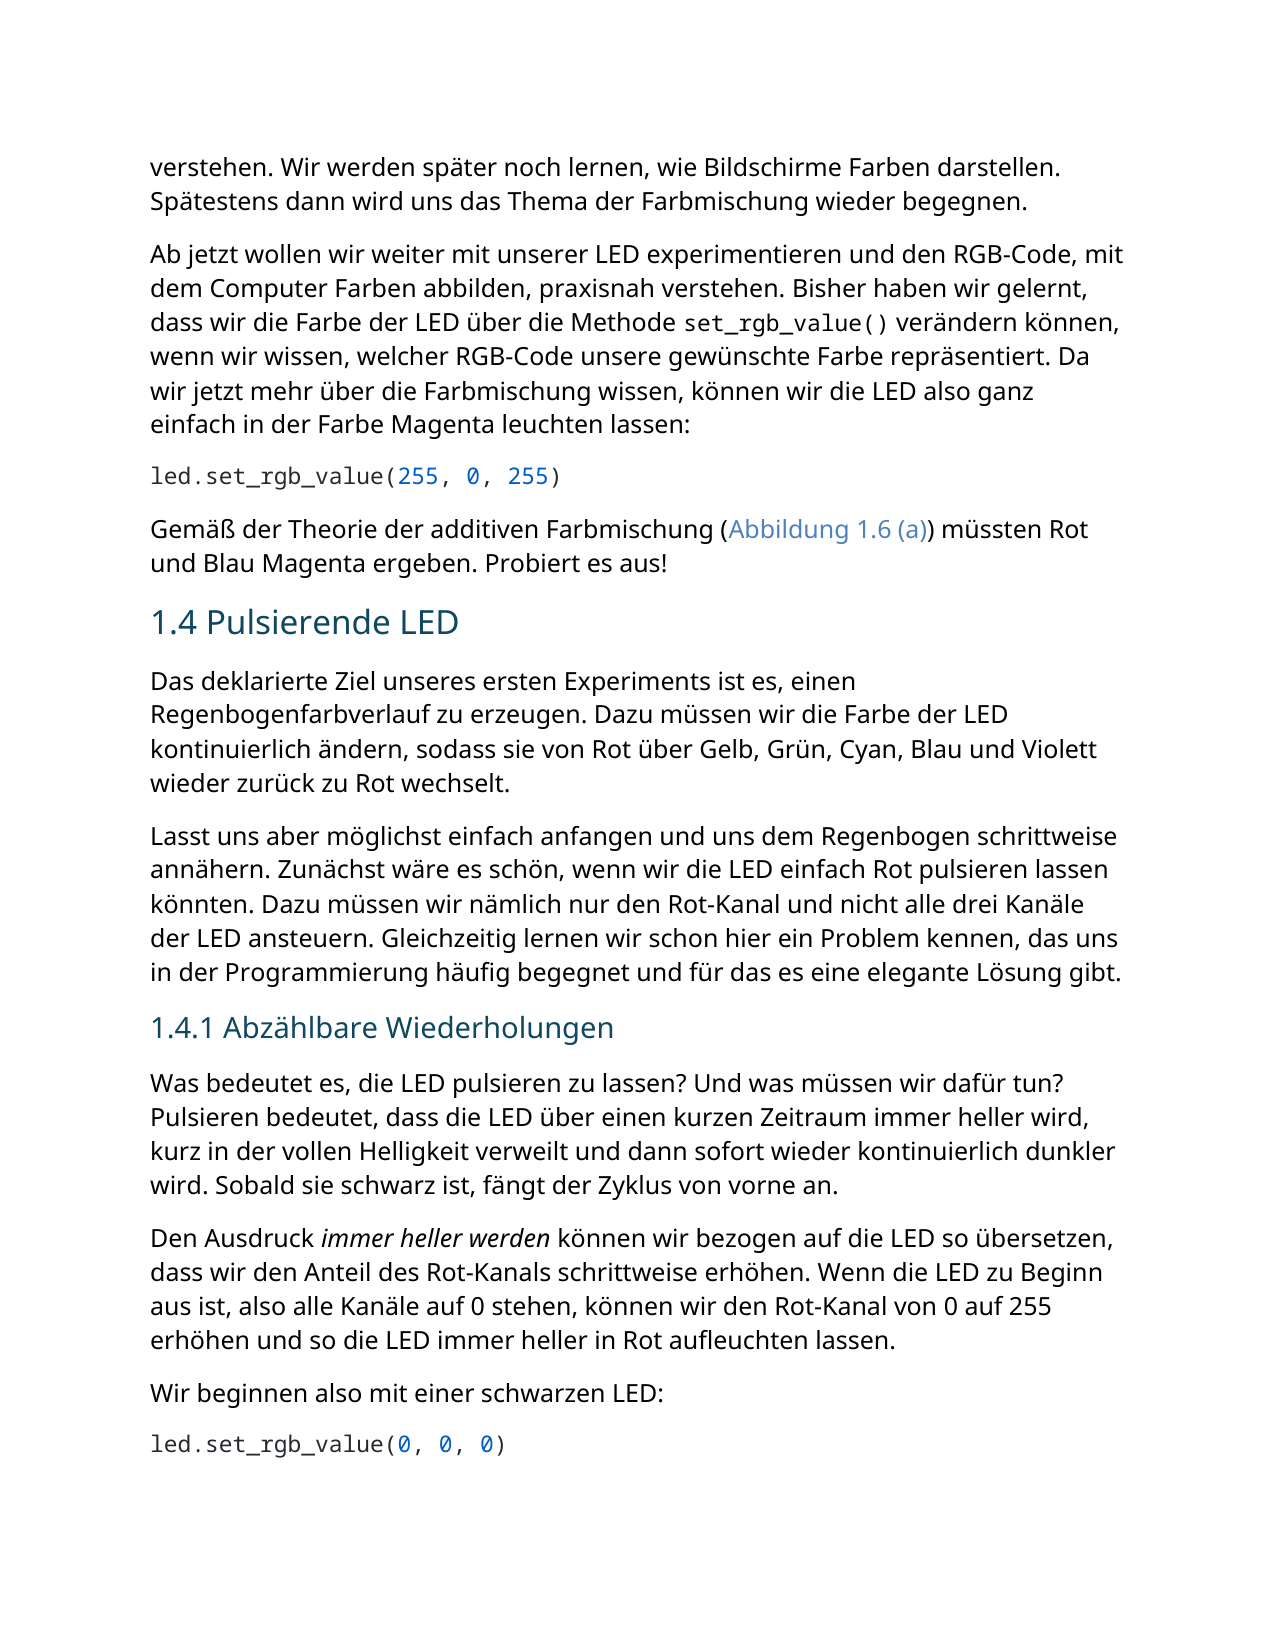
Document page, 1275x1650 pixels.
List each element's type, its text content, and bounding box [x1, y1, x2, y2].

text Was bedeutet es, die LED pulsieren zu lassen? Und was müssen wir dafür tun? Pulsieren bedeutet, dass die LED über einen kurzen Zeitraum immer heller wird, kurz in der vollen Helligkeit verweilt und dann sofort wieder kontinuierlich dunkler wird. Sobald sie schwarz ist, fängt der Zyklus von vorne an. [150, 1066, 1125, 1202]
text Den Ausdruck immer heller werden können wir bezogen auf die LED so übersetzen, dass wir den Anteil des Rot-Kanals schrittweise erhöhen. Wenn die LED zu Beginn aus ist, also alle Kanäle auf 0 stehen, können wir den Rot-Kanal von 0 auf 255 erhöhen und so die LED immer heller in Rot aufleuchten lassen. [150, 1221, 1125, 1357]
subtitle 1.4 Pulsierende LED [150, 599, 1125, 644]
text Gemäß der Theorie der additiven Farbmischung (Abbildung 1.6 (a)) müssten Rot und Blau Magenta ergeben. Probiert es aus! [150, 512, 1125, 580]
text Wir beginnen also mit einer schwarzen LED: [150, 1376, 1125, 1410]
text Lasst uns aber möglichst einfach anfangen und uns dem Regenbogen schrittweise annähern. Zunächst wäre es schön, wenn wir die LED einfach Rot pulsieren lassen könnten. Dazu müssen wir nämlich nur den Rot-Kanal und nicht alle drei Kanäle der LED ansteuern. Gleichzeitig lernen wir schon hier ein Problem kennen, das uns in der Programmierung häufig begegnet und für das es eine elegante Lösung gibt. [150, 818, 1125, 988]
text Ab jetzt wollen wir weiter mit unserer LED experimentieren und den RGB-Code, mit dem Computer Farben abbilden, praxisnah verstehen. Bisher haben wir gelernt, dass wir die Farbe der LED über die Methode set_rgb_value() verändern können, wenn wir wissen, welcher RGB-Code unsere gewünschte Farbe repräsentiert. Da wir jetzt mehr über die Farbmischung wissen, können wir die LED also ganz einfach in der Farbe Magenta leuchten lassen: [150, 237, 1125, 441]
text led.set_rgb_value(255, 0, 255) [150, 460, 1125, 491]
subtitle 1.4.1 Abzählbare Wiederholungen [150, 1007, 1125, 1047]
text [150, 150, 1125, 218]
text Das deklarierte Ziel unseres ersten Experiments ist es, einen Regenbogenfarbverlauf zu erzeugen. Dazu müssen wir die Farbe der LED kontinuierlich ändern, sodass sie von Rot über Gelb, Grün, Cyan, Blau und Violett wieder zurück zu Rot wechselt. [150, 663, 1125, 799]
text led.set_rgb_value(0, 0, 0) [150, 1428, 1125, 1460]
